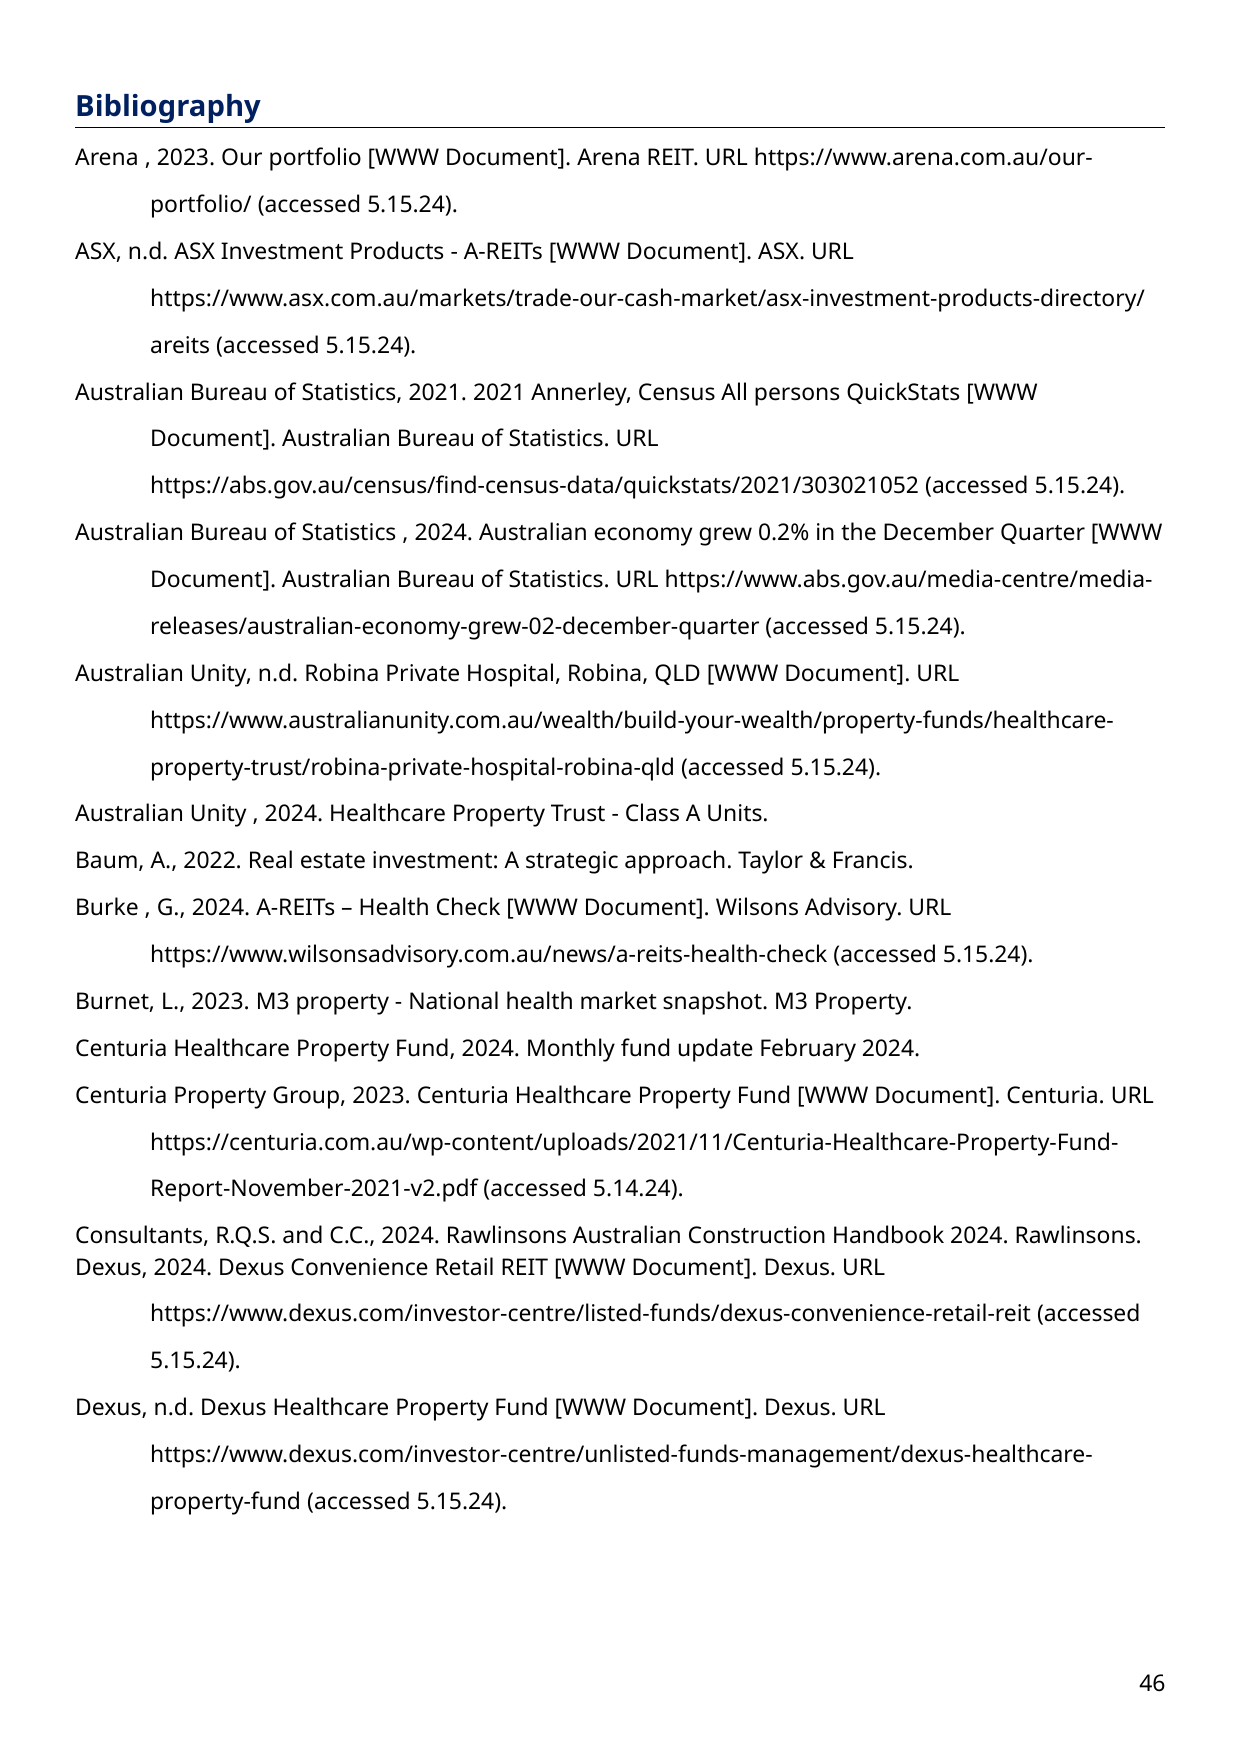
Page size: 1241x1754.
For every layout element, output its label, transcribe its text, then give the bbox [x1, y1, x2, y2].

text Australian Bureau of Statistics , 2024. Australian economy grew 0.2% in the December Quarter [WWW Document]. Australian Bureau of Statistics. URL https://www.abs.gov.au/media-centre/media-releases/australian-economy-grew-02-december-quarter (accessed 5.15.24). [75, 516, 1165, 641]
text Burke , G., 2024. A-REITs – Health Check [WWW Document]. Wilsons Advisory. URL https://www.wilsonsadvisory.com.au/news/a-reits-health-check (accessed 5.15.24). [75, 891, 1165, 969]
text Burnet, L., 2023. M3 property - National health market snapshot. M3 Property. [75, 985, 1165, 1016]
text Consultants, R.Q.S. and C.C., 2024. Rawlinsons Australian Construction Handbook 2024. Rawlinsons. [75, 1219, 1165, 1250]
text Centuria Healthcare Property Fund, 2024. Monthly fund update February 2024. [75, 1032, 1165, 1063]
text Australian Unity, n.d. Robina Private Hospital, Robina, QLD [WWW Document]. URL https://www.australianunity.com.au/wealth/build-your-wealth/property-funds/healthcare-property-trust/robina-private-hospital-robina-qld (accessed 5.15.24). [75, 657, 1165, 782]
subtitle Bibliography [75, 86, 1165, 127]
text Arena , 2023. Our portfolio [WWW Document]. Arena REIT. URL https://www.arena.com.au/our-portfolio/ (accessed 5.15.24). [75, 141, 1165, 219]
text ASX, n.d. ASX Investment Products - A-REITs [WWW Document]. ASX. URL https://www.asx.com.au/markets/trade-our-cash-market/asx-investment-products-directory/areits (accessed 5.15.24). [75, 235, 1165, 360]
text Dexus, n.d. Dexus Healthcare Property Fund [WWW Document]. Dexus. URL https://www.dexus.com/investor-centre/unlisted-funds-management/dexus-healthcare-property-fund (accessed 5.15.24). [75, 1391, 1165, 1516]
text Centuria Property Group, 2023. Centuria Healthcare Property Fund [WWW Document]. Centuria. URL https://centuria.com.au/wp-content/uploads/2021/11/Centuria-Healthcare-Property-Fund-Report-November-2021-v2.pdf (accessed 5.14.24). [75, 1078, 1165, 1203]
text Baum, A., 2022. Real estate investment: A strategic approach. Taylor & Francis. [75, 844, 1165, 875]
text Dexus, 2024. Dexus Convenience Retail REIT [WWW Document]. Dexus. URL https://www.dexus.com/investor-centre/listed-funds/dexus-convenience-retail-reit (accessed 5.15.24). [75, 1250, 1165, 1375]
text Australian Unity , 2024. Healthcare Property Trust - Class A Units. [75, 797, 1165, 828]
text Australian Bureau of Statistics, 2021. 2021 Annerley, Census All persons QuickStats [WWW Document]. Australian Bureau of Statistics. URL https://abs.gov.au/census/find-census-data/quickstats/2021/303021052 (accessed 5.15.24). [75, 375, 1165, 500]
